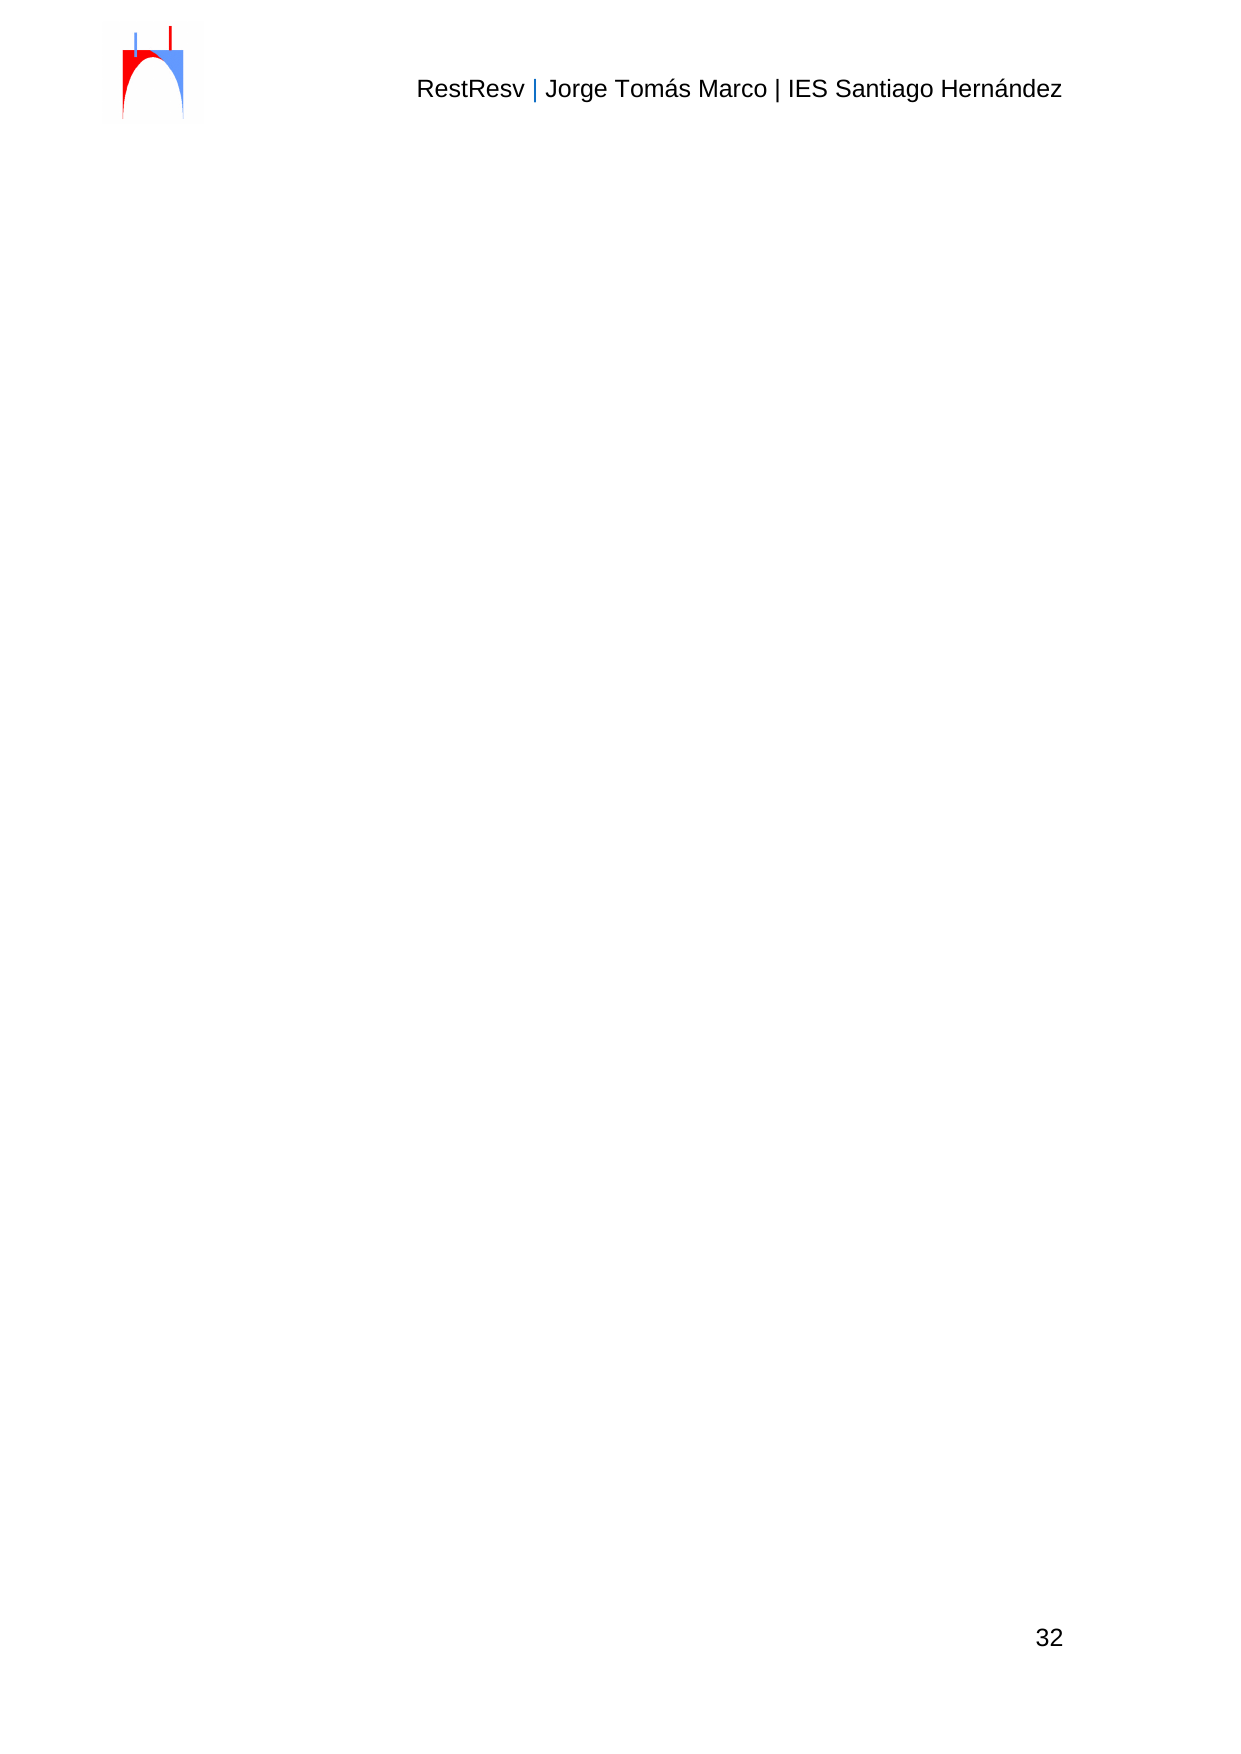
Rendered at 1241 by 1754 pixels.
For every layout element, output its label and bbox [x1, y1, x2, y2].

picture [102, 21, 204, 124]
